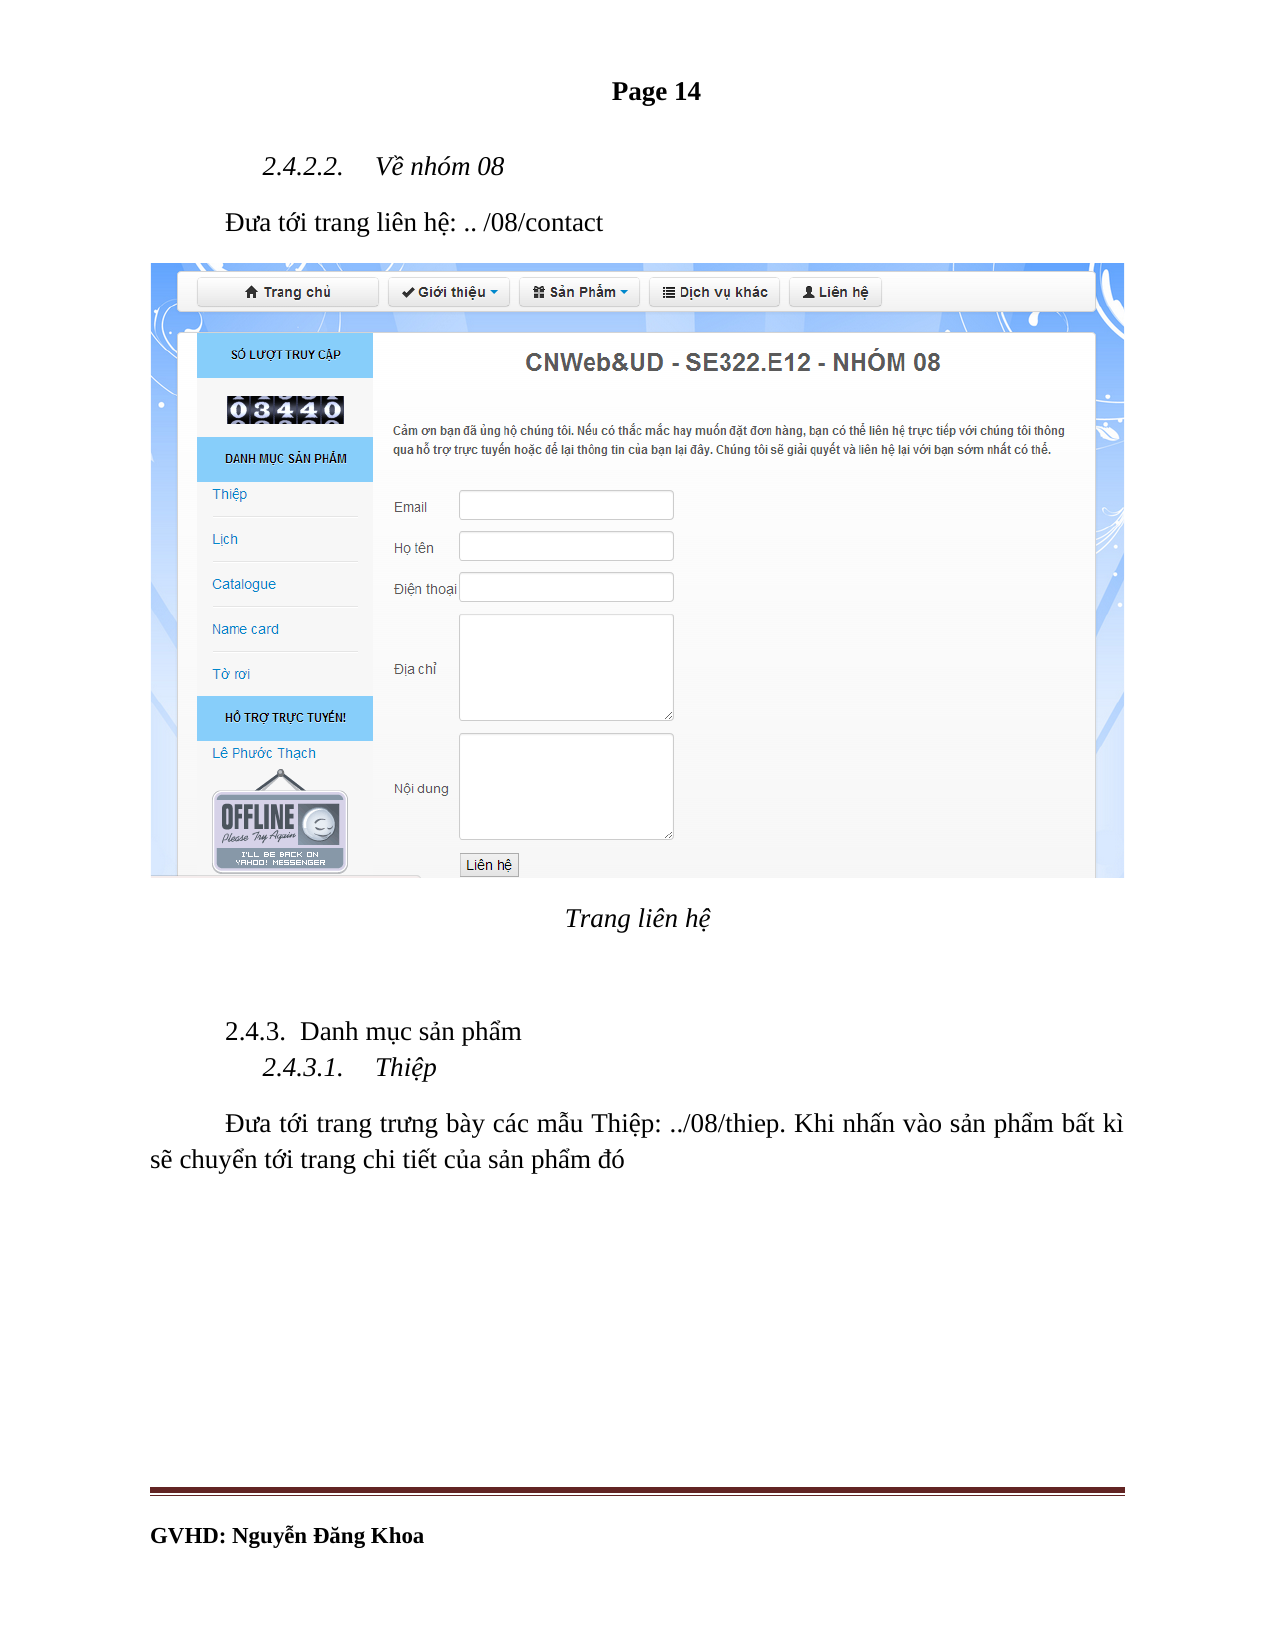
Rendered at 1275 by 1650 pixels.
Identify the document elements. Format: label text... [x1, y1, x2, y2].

list Danh mục sản phẩm [225, 1015, 1125, 1046]
text Đưa tới trang trưng bày các mẫu Thiệp: ../08/thiep. Khi nhấn vào sản phẩm bất kì sẽ chuyển tới trang chi tiết của sản phẩm đó [150, 1108, 1125, 1174]
picture [150, 263, 1125, 878]
text Trang liên hệ [150, 902, 1125, 933]
list Thiệp [262, 1051, 1125, 1082]
text Đưa tới trang liên hệ: .. /08/contact [150, 207, 1125, 238]
list Về nhóm 08 [262, 150, 1125, 181]
